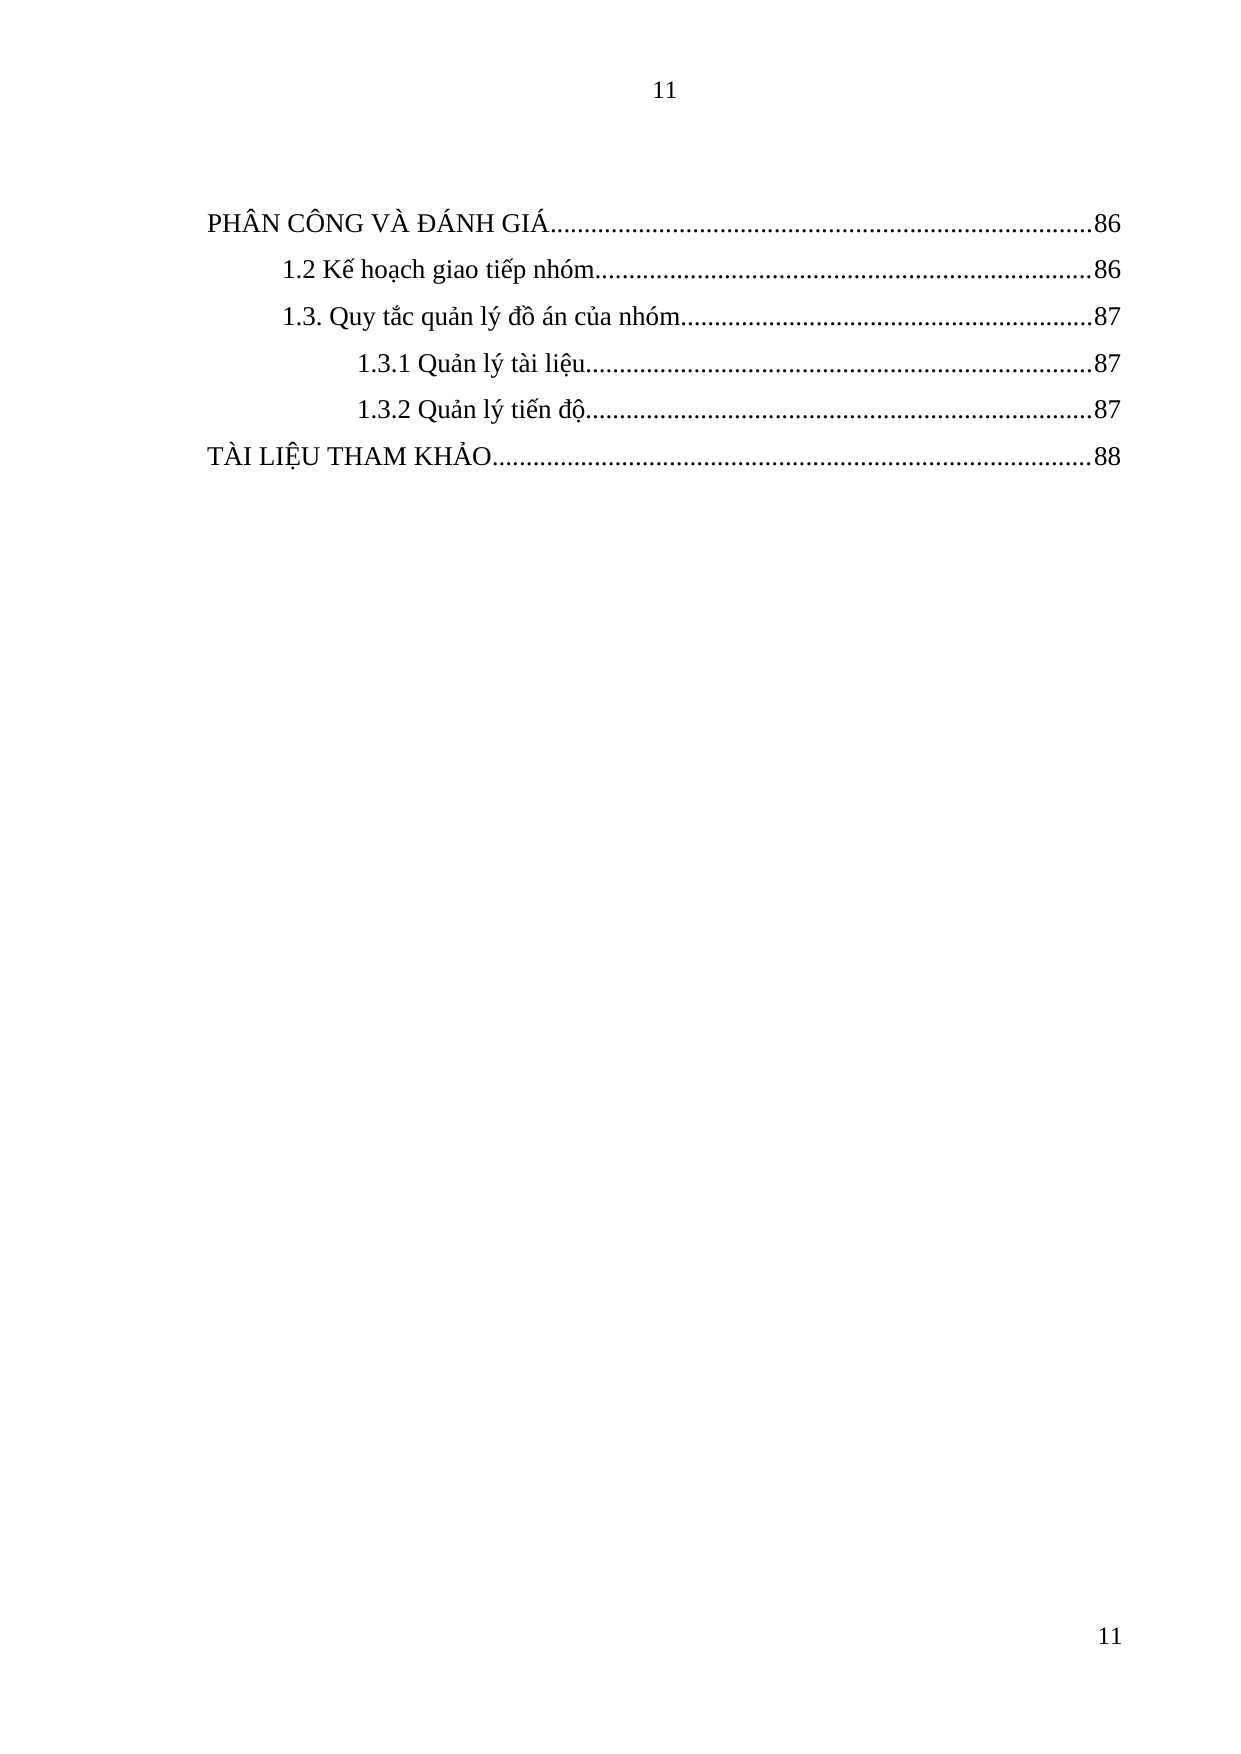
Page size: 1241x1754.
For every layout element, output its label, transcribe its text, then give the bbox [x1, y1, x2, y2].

text TÀI LIỆU THAM KHẢO 88 [207, 440, 1122, 471]
text 1.3. Quy tắc quản lý đồ án của nhóm 87 [282, 300, 1122, 331]
text PHÂN CÔNG VÀ ĐÁNH GIÁ 86 [207, 207, 1122, 238]
text 1.2 Kế hoạch giao tiếp nhóm 86 [282, 253, 1122, 284]
text 1.3.2 Quản lý tiến độ 87 [357, 393, 1122, 424]
text 1.3.1 Quản lý tài liệu 87 [357, 347, 1122, 378]
